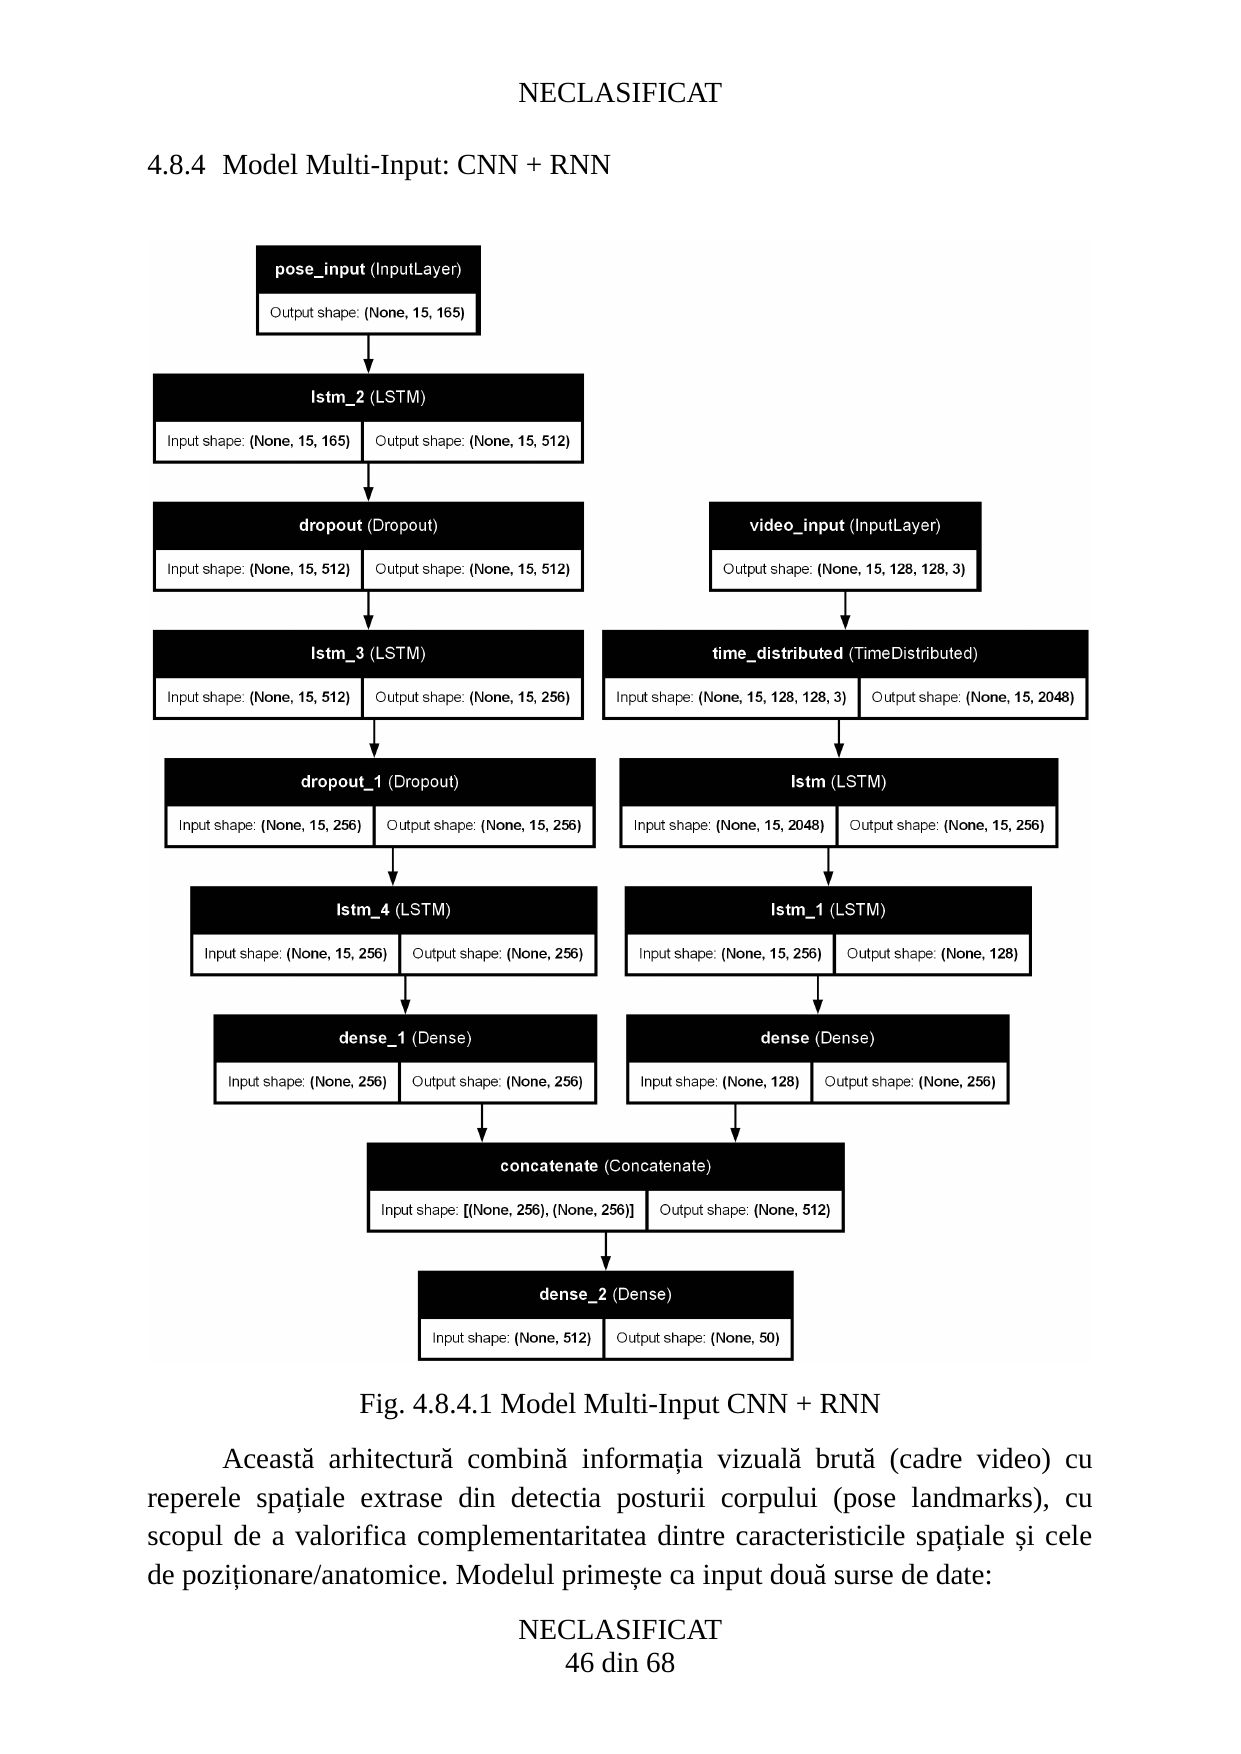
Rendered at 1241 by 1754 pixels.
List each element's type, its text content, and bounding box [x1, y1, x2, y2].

picture [149, 241, 1092, 1365]
text Această arhitectură combină informația vizuală brută (cadre video) cu reperele spațiale extrase din detectia posturii corpului (pose landmarks), cu scopul de a valorifica complementaritatea dintre caracteristicile spațiale și cele de poziționare/anatomice. Modelul primește ca input două surse de date: [147, 1441, 1093, 1591]
subtitle Model Multi-Input: CNN + RNN [147, 147, 1093, 181]
text Fig. 4.8.4.1 Model Multi-Input CNN + RNN [147, 1386, 1093, 1420]
